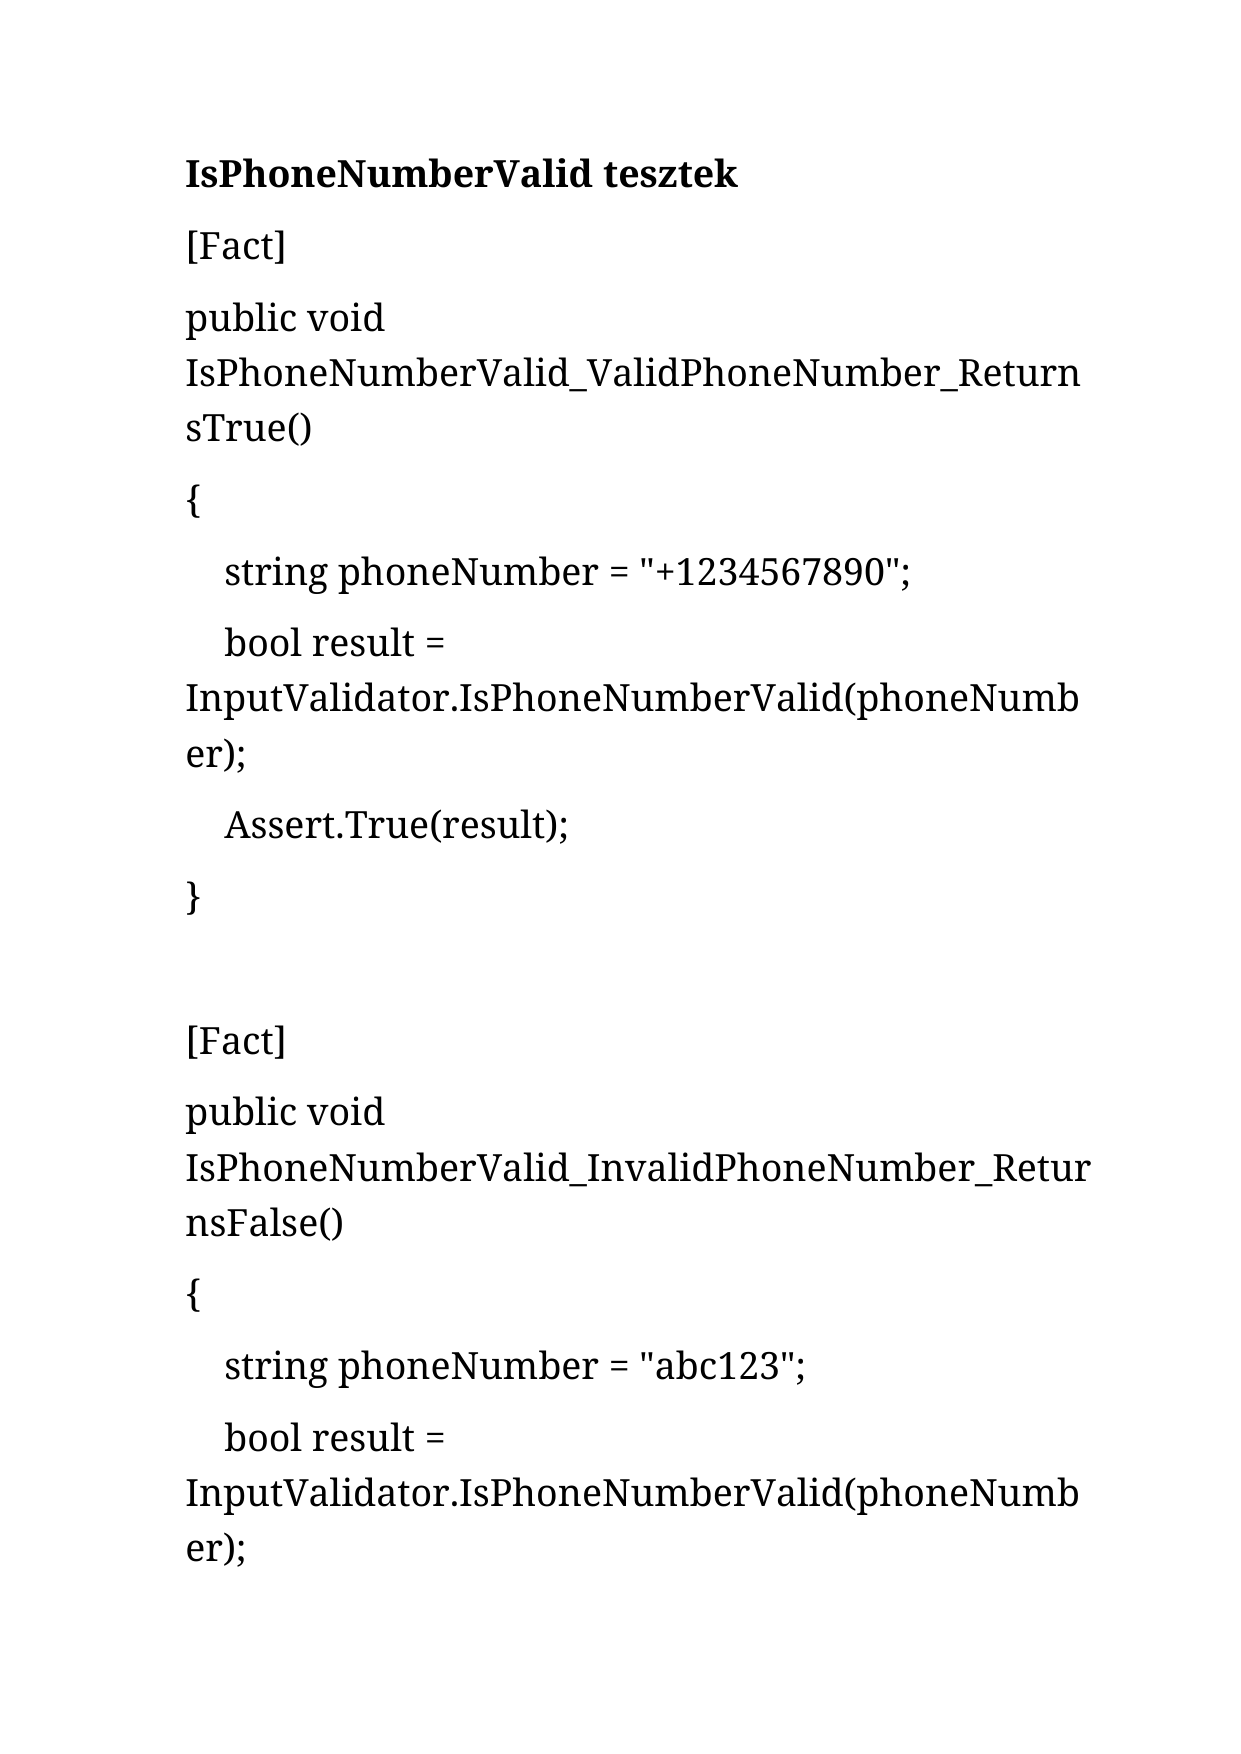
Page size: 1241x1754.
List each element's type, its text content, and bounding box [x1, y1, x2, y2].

text IsPhoneNumberValid tesztek [185, 148, 1093, 199]
text string phoneNumber = "+1234567890"; [185, 545, 1093, 596]
text public void IsPhoneNumberValid_InvalidPhoneNumber_ReturnsFalse() [185, 1086, 1093, 1247]
text [Fact] [185, 219, 1093, 270]
text bool result = InputValidator.IsPhoneNumberValid(phoneNumber); [185, 1411, 1093, 1572]
text public void IsPhoneNumberValid_ValidPhoneNumber_ReturnsTrue() [185, 291, 1093, 452]
text Assert.True(result); [185, 799, 1093, 850]
text [Fact] [185, 1014, 1093, 1065]
text { [185, 473, 1093, 524]
text { [185, 1268, 1093, 1319]
text } [185, 870, 1093, 921]
text string phoneNumber = "abc123"; [185, 1339, 1093, 1391]
text bool result = InputValidator.IsPhoneNumberValid(phoneNumber); [185, 617, 1093, 778]
